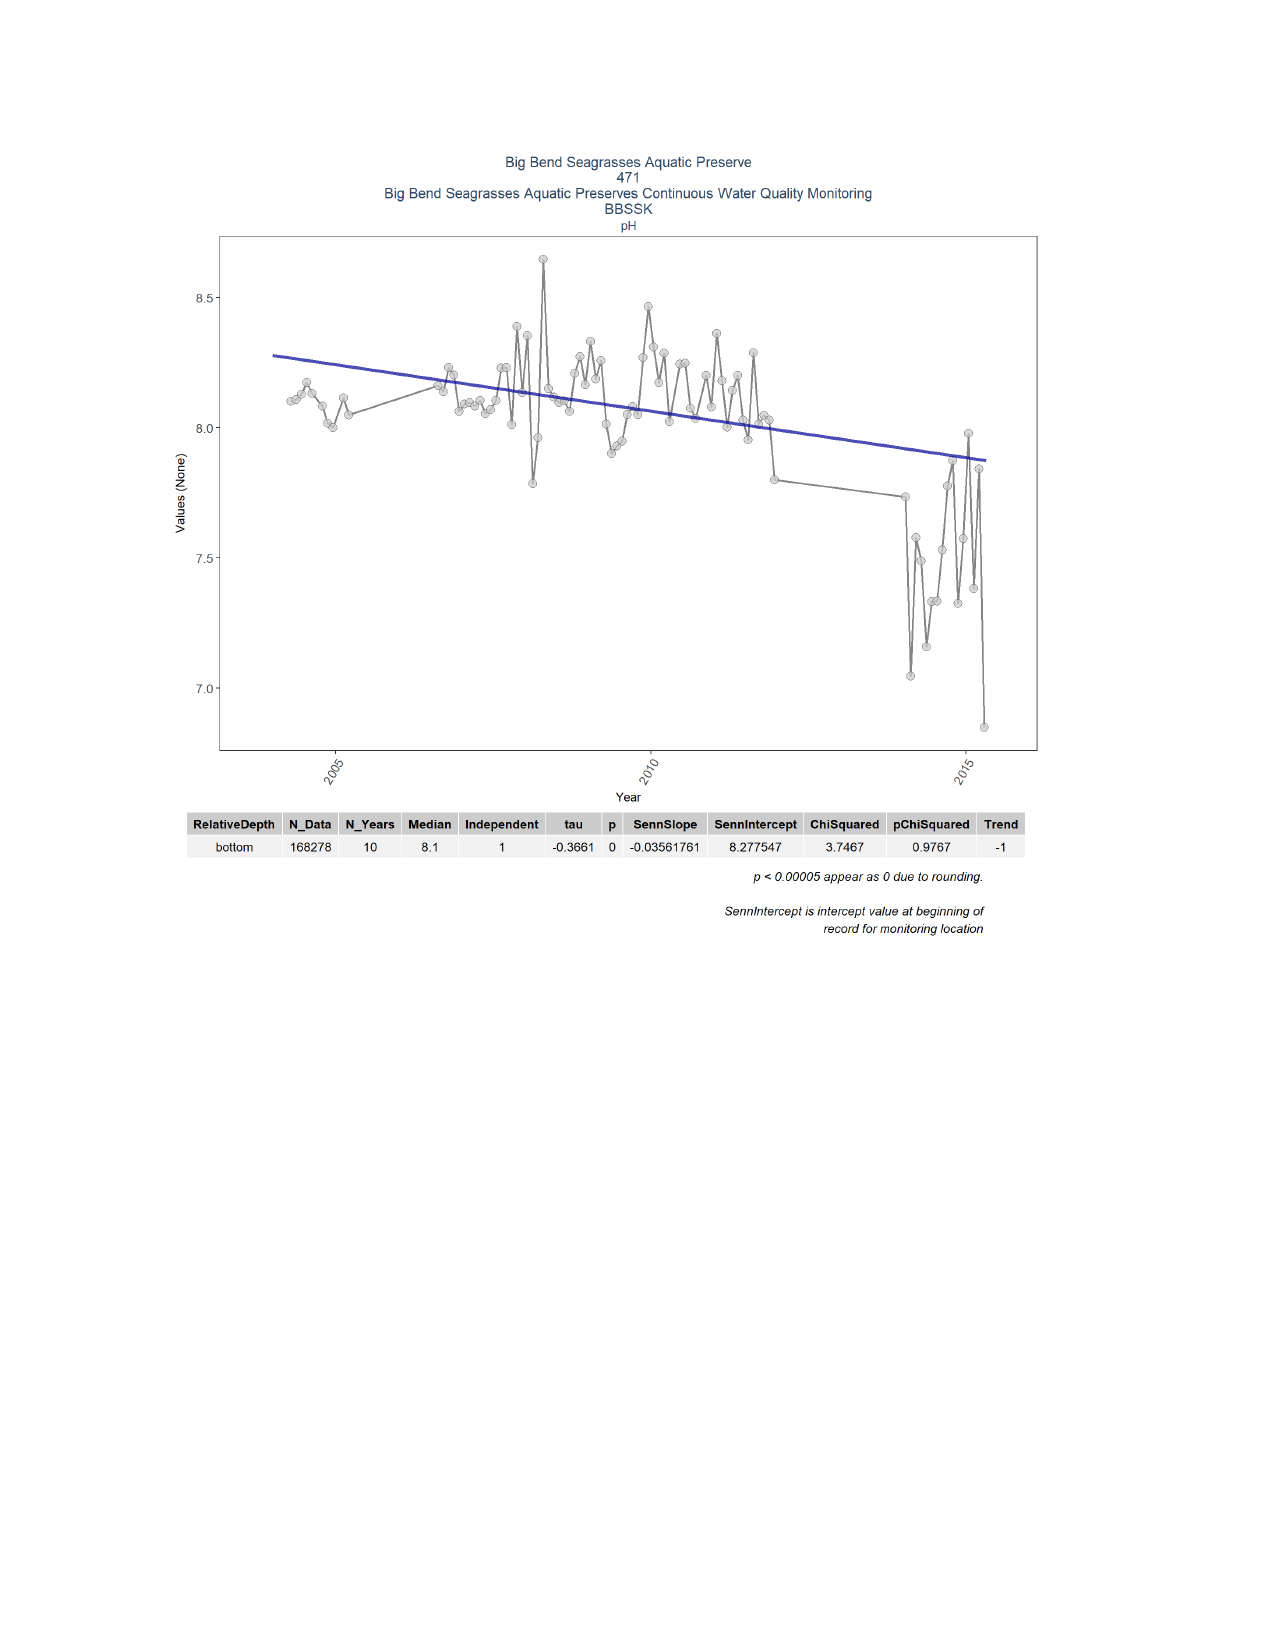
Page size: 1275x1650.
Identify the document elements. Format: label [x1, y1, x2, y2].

picture [168, 150, 1044, 938]
